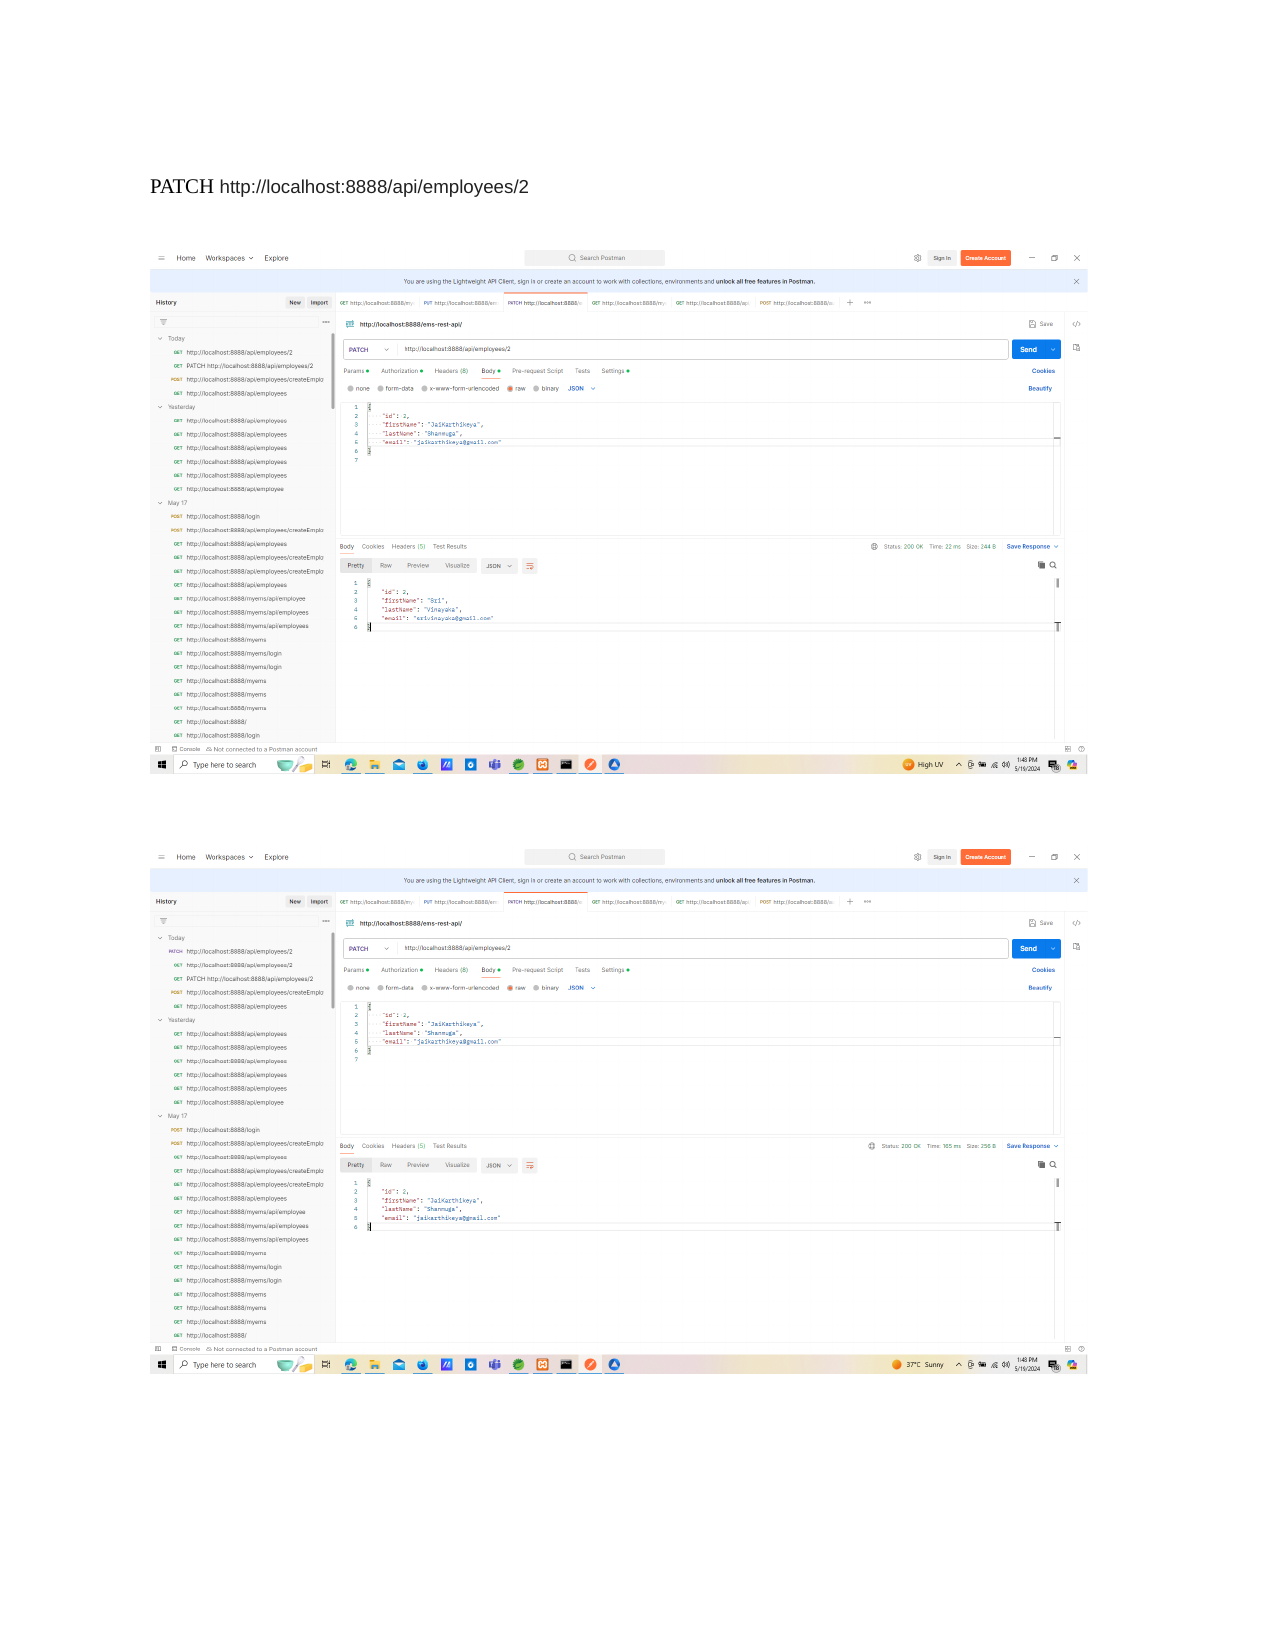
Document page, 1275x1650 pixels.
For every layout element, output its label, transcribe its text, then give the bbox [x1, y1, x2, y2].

picture [150, 845, 1088, 1374]
text PATCH http://localhost:8888/api/employees/2 [150, 174, 1125, 198]
picture [150, 246, 1088, 774]
